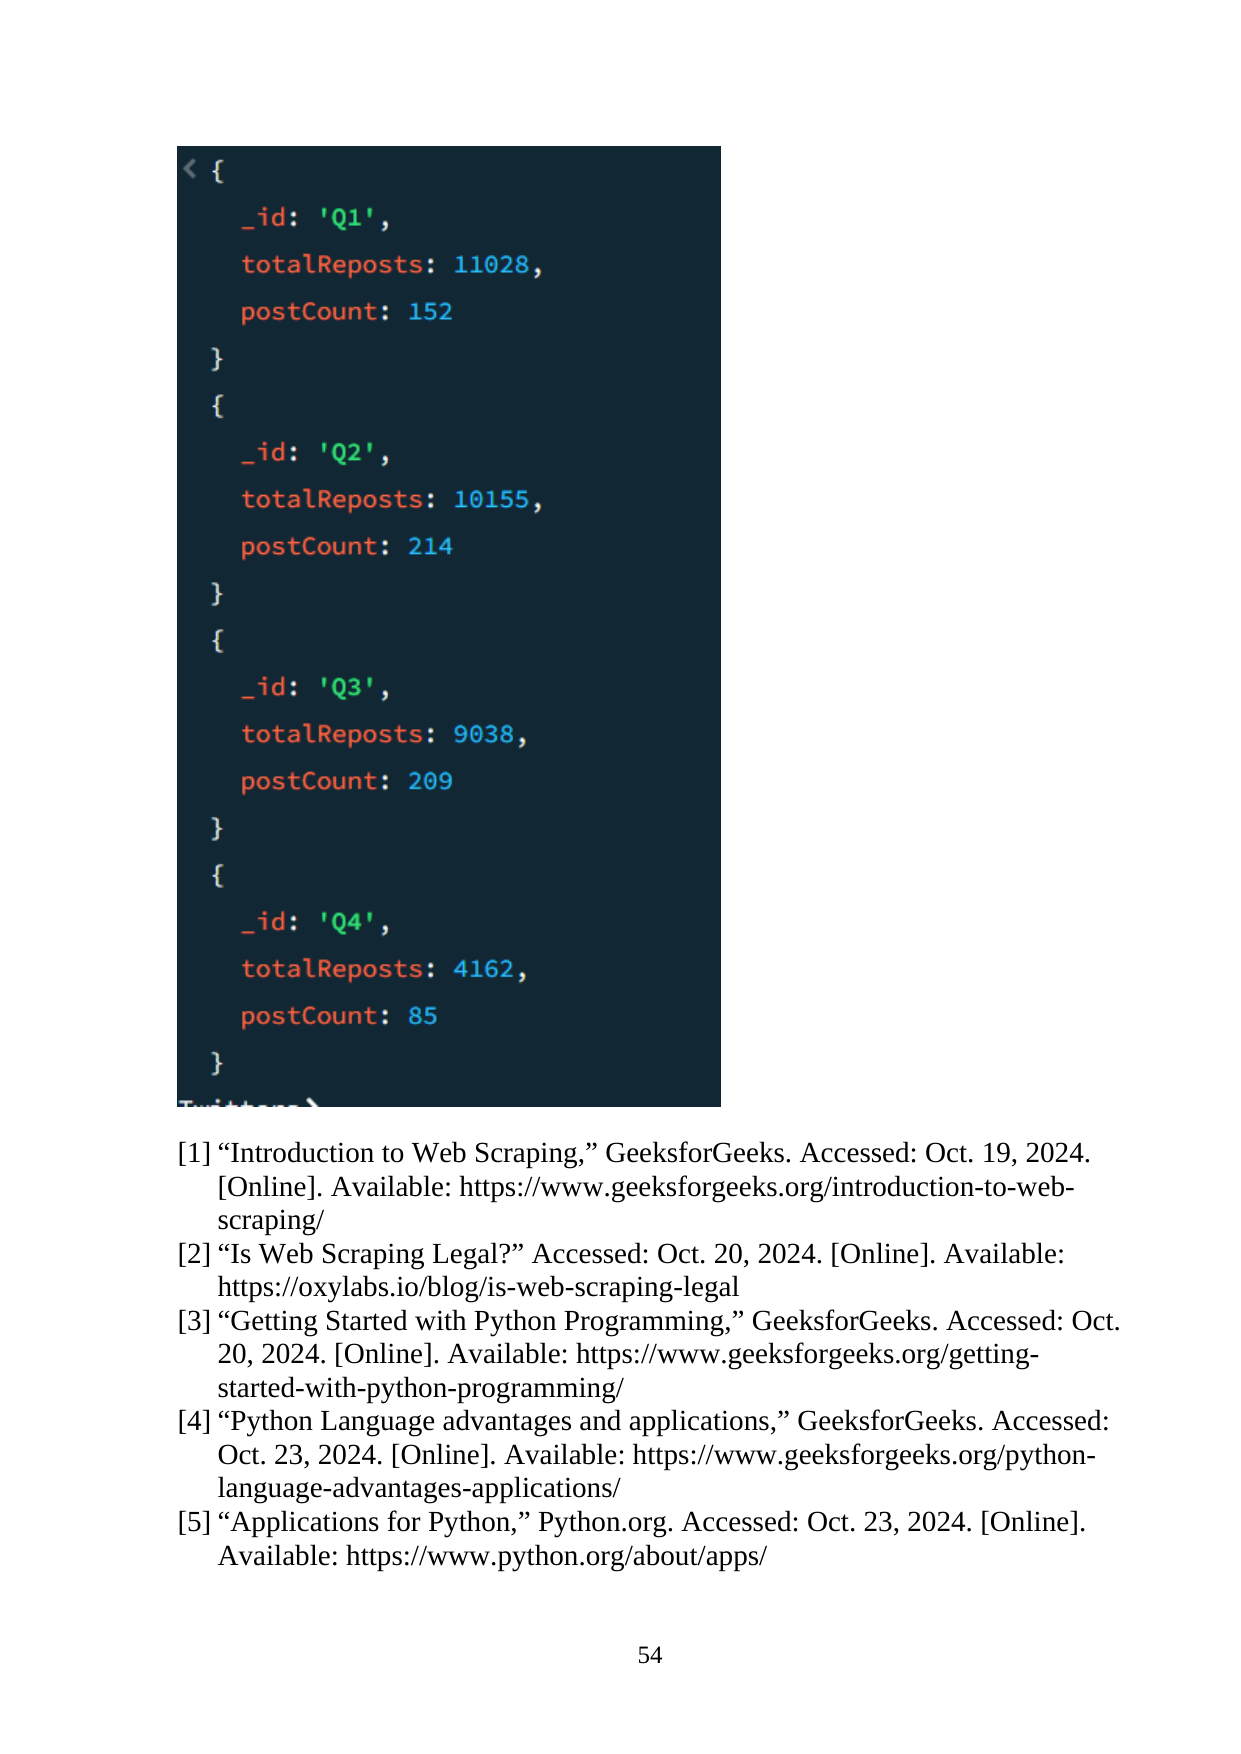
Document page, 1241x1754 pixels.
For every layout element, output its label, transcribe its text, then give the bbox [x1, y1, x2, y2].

text [4] “Python Language advantages and applications,” GeeksforGeeks. Accessed: Oct. 23, 2024. [Online]. Available: https://www.geeksforgeeks.org/python-language-advantages-applications/ [177, 1403, 1122, 1504]
text [2] “Is Web Scraping Legal?” Accessed: Oct. 20, 2024. [Online]. Available: https://oxylabs.io/blog/is-web-scraping-legal [177, 1236, 1122, 1303]
text [5] “Applications for Python,” Python.org. Accessed: Oct. 23, 2024. [Online]. Available: https://www.python.org/about/apps/ [177, 1504, 1122, 1571]
picture [177, 146, 721, 1107]
text [3] “Getting Started with Python Programming,” GeeksforGeeks. Accessed: Oct. 20, 2024. [Online]. Available: https://www.geeksforgeeks.org/getting-started-with-python-programming/ [177, 1303, 1122, 1403]
text [1] “Introduction to Web Scraping,” GeeksforGeeks. Accessed: Oct. 19, 2024. [Online]. Available: https://www.geeksforgeeks.org/introduction-to-web-scraping/ [177, 1135, 1122, 1236]
